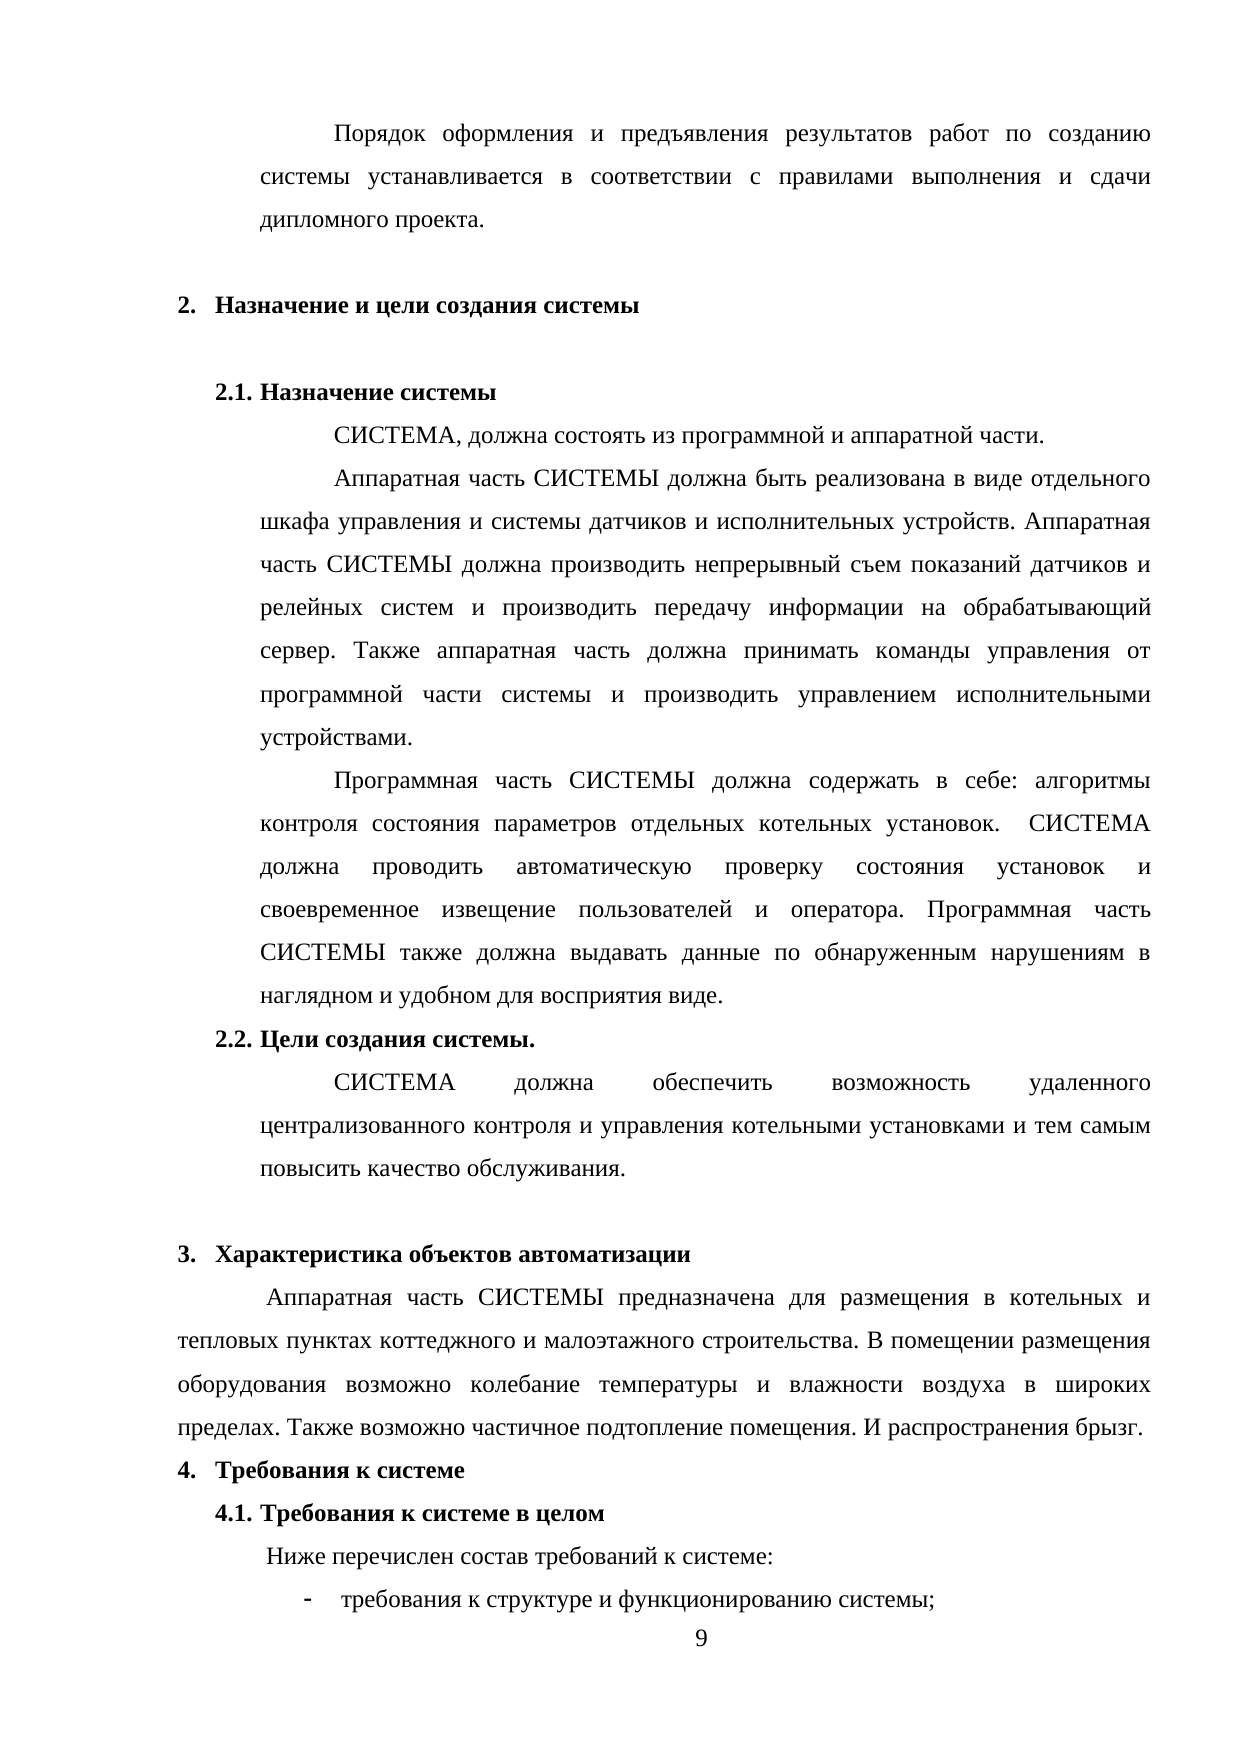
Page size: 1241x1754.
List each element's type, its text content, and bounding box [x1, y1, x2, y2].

list Аппаратная часть СИСТЕМЫ должна быть реализована в виде отдельного шкафа управления и системы датчиков и исполнительных устройств. Аппаратная часть СИСТЕМЫ должна производить непрерывный съем показаний датчиков и релейных систем и производить передачу информации на обрабатывающий сервер. Также аппаратная часть должна принимать команды управления от программной части системы и производить управлением исполнительными устройствами. [260, 463, 1152, 751]
list Порядок оформления и предъявления результатов работ по созданию системы устанавливается в соответствии с правилами выполнения и сдачи дипломного проекта. [260, 118, 1152, 233]
list Требования к системе [177, 1455, 1152, 1484]
list Назначение системы [215, 377, 1152, 406]
list Цели создания системы. [215, 1024, 1152, 1052]
list Ниже перечислен состав требований к системе: [177, 1541, 1152, 1570]
list Назначение и цели создания системы [177, 291, 1152, 319]
list Аппаратная часть СИСТЕМЫ предназначена для размещения в котельных и тепловых пунктах коттеджного и малоэтажного строительства. В помещении размещения оборудования возможно колебание температуры и влажности воздуха в широких пределах. Также возможно частичное подтопление помещения. И распространения брызг. [177, 1282, 1152, 1441]
list Программная часть СИСТЕМЫ должна содержать в себе: алгоритмы контроля состояния параметров отдельных котельных установок. СИСТЕМА должна проводить автоматическую проверку состояния установок и своевременное извещение пользователей и оператора. Программная часть СИСТЕМЫ также должна выдавать данные по обнаруженным нарушениям в наглядном и удобном для восприятия виде. [260, 765, 1152, 1009]
list СИСТЕМА, должна состоять из программной и аппаратной части. [260, 420, 1152, 449]
list СИСТЕМА должна обеспечить возможность удаленного централизованного контроля и управления котельными установками и тем самым повысить качество обслуживания. [260, 1067, 1152, 1182]
list требования к структуре и функционированию системы; [303, 1584, 1152, 1613]
list Характеристика объектов автоматизации [177, 1239, 1152, 1268]
list Требования к системе в целом [215, 1498, 1152, 1527]
